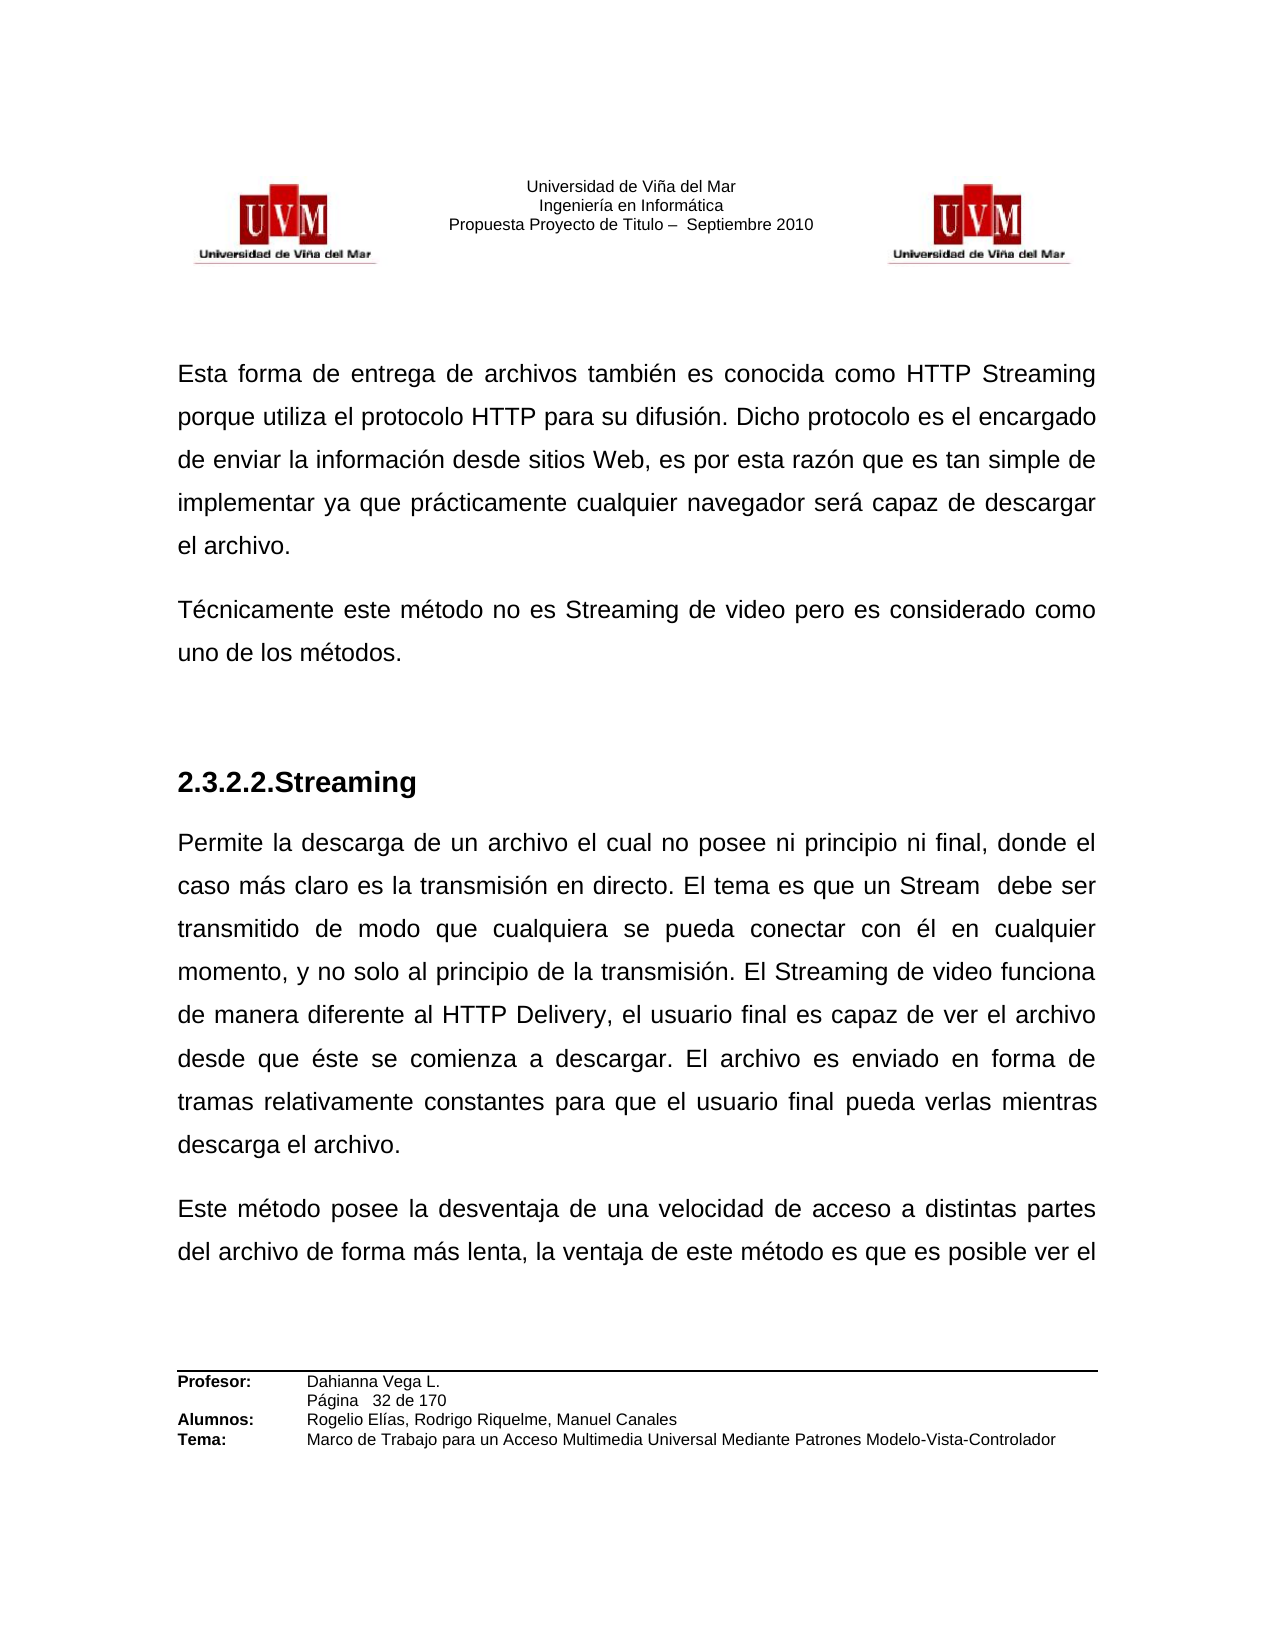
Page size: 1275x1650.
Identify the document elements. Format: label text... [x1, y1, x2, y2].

text Permite la descarga de un archivo el cual no posee ni principio ni final, donde el caso más claro es la transmisión en directo. El tema es que un Stream debe ser transmitido de modo que cualquiera se pueda conectar con él en cualquier momento, y no solo al principio de la transmisión. El Streaming de video funciona de manera diferente al HTTP Delivery, el usuario final es capaz de ver el archivo desde que éste se comienza a descargar. El archivo es enviado en forma de tramas relativamente constantes para que el usuario final pueda verlas mientras descarga el archivo. [177, 828, 1098, 1159]
text Esta forma de entrega de archivos también es conocida como HTTP Streaming porque utiliza el protocolo HTTP para su difusión. Dicho protocolo es el encargado de enviar la información desde sitios Web, es por esta razón que es tan simple de implementar ya que prácticamente cualquier navegador será capaz de descargar el archivo. [177, 359, 1098, 560]
picture [871, 176, 1084, 267]
text Técnicamente este método no es Streaming de video pero es considerado como uno de los métodos. [177, 595, 1098, 667]
subtitle 2.3.2.2.Streaming [177, 765, 1098, 799]
picture [177, 176, 390, 267]
